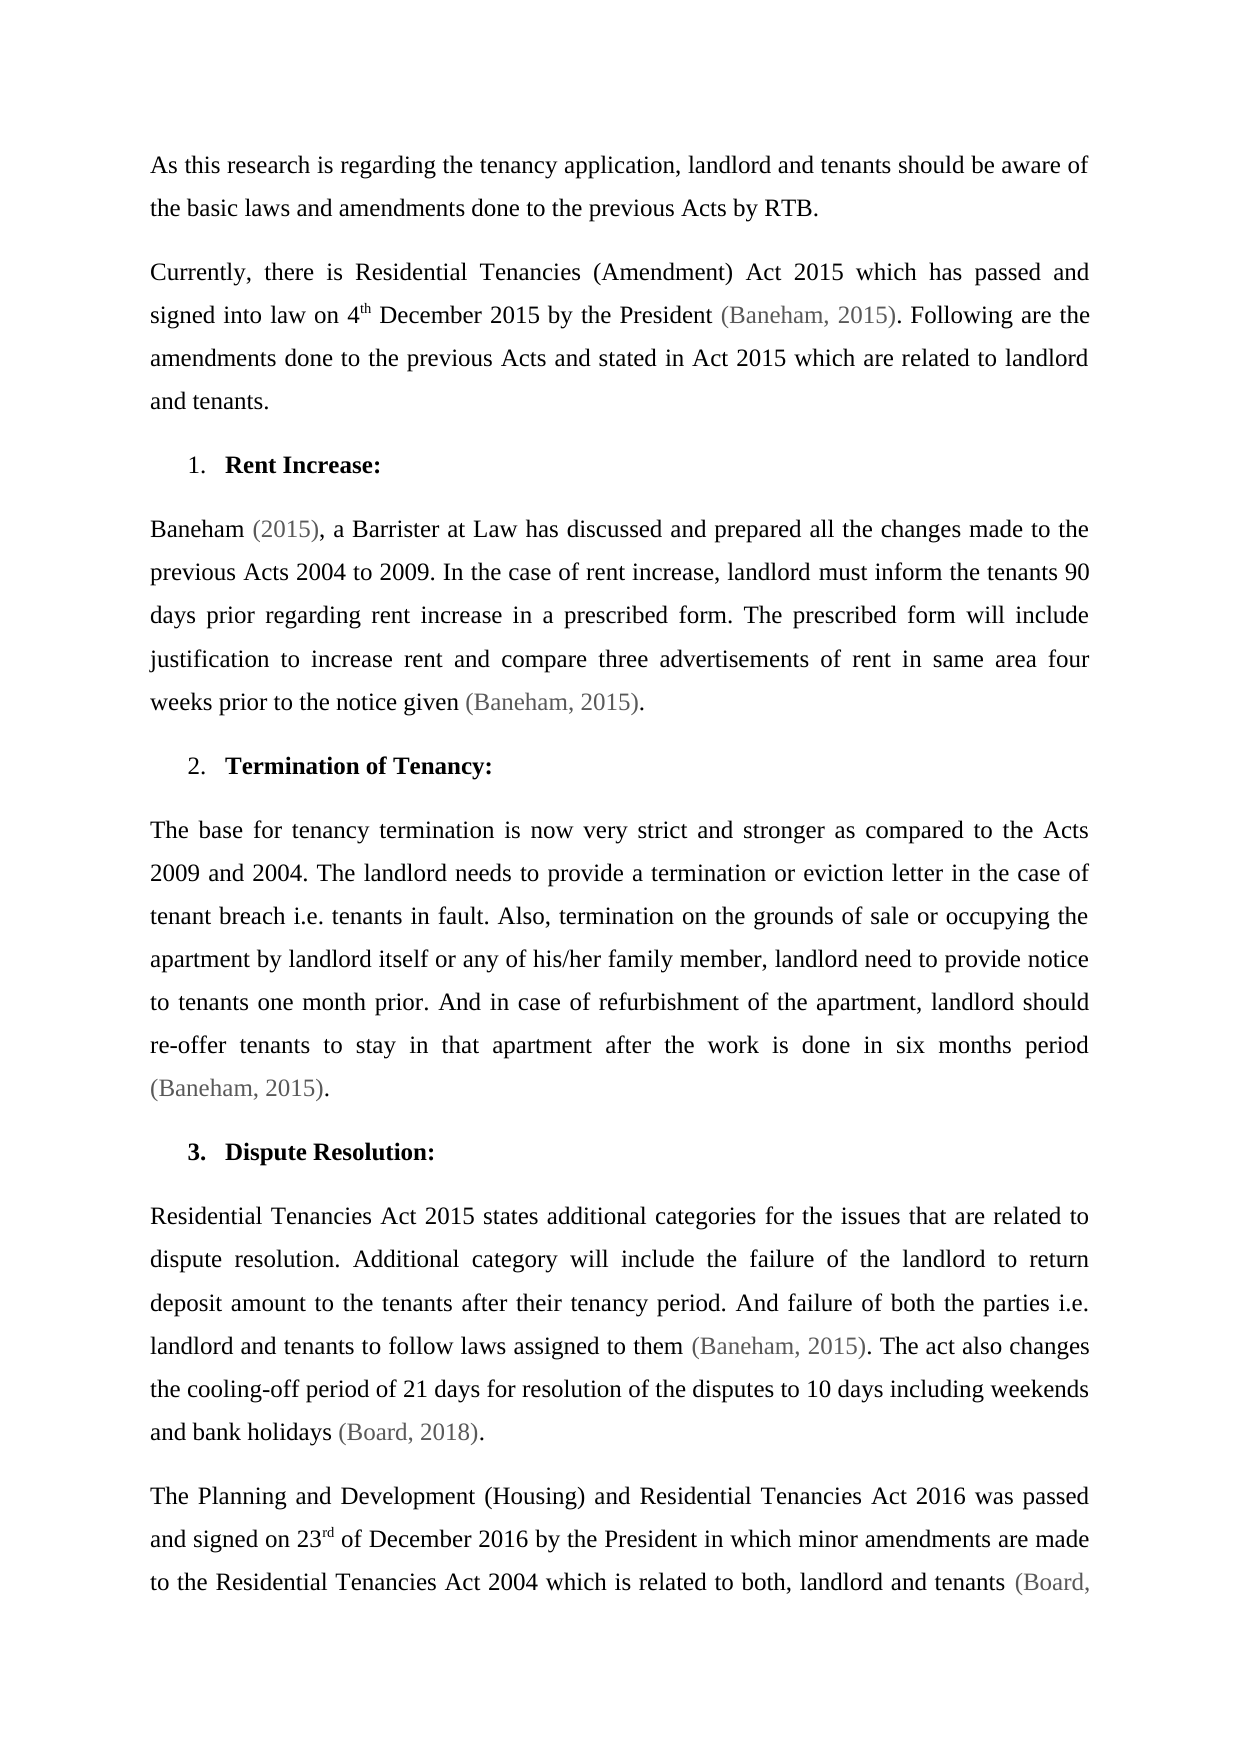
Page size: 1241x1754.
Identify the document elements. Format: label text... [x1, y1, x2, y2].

text Currently, there is Residential Tenancies (Amendment) Act 2015 which has passed and signed into law on 4th December 2015 by the President. Following are the amendments done to the previous Acts and stated in Act 2015 which are related to landlord and tenants. [150, 257, 1090, 415]
list Rent Increase: [187, 450, 1090, 479]
text As this research is regarding the tenancy application, landlord and tenants should be aware of the basic laws and amendments done to the previous Acts by RTB. [150, 150, 1090, 222]
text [150, 1481, 1090, 1596]
text Residential Tenancies Act 2015 states additional categories for the issues that are related to dispute resolution. Additional category will include the failure of the landlord to return deposit amount to the tenants after their tenancy period. And failure of both the parties i.e. landlord and tenants to follow laws assigned to them. The act also changes the cooling-off period of 21 days for resolution of the disputes to 10 days including weekends and bank holidays. [150, 1201, 1090, 1446]
list Termination of Tenancy: [187, 751, 1090, 779]
text The base for tenancy termination is now very strict and stronger as compared to the Acts 2009 and 2004. The landlord needs to provide a termination or eviction letter in the case of tenant breach i.e. tenants in fault. Also, termination on the grounds of sale or occupying the apartment by landlord itself or any of his/her family member, landlord need to provide notice to tenants one month prior. And in case of refurbishment of the apartment, landlord should re-offer tenants to stay in that apartment after the work is done in six months period. [150, 815, 1090, 1102]
list Dispute Resolution: [187, 1137, 1090, 1166]
text Baneham , a Barrister at Law has discussed and prepared all the changes made to the previous Acts 2004 to 2009. In the case of rent increase, landlord must inform the tenants 90 days prior regarding rent increase in a prescribed form. The prescribed form will include justification to increase rent and compare three advertisements of rent in same area four weeks prior to the notice given. [150, 514, 1090, 716]
